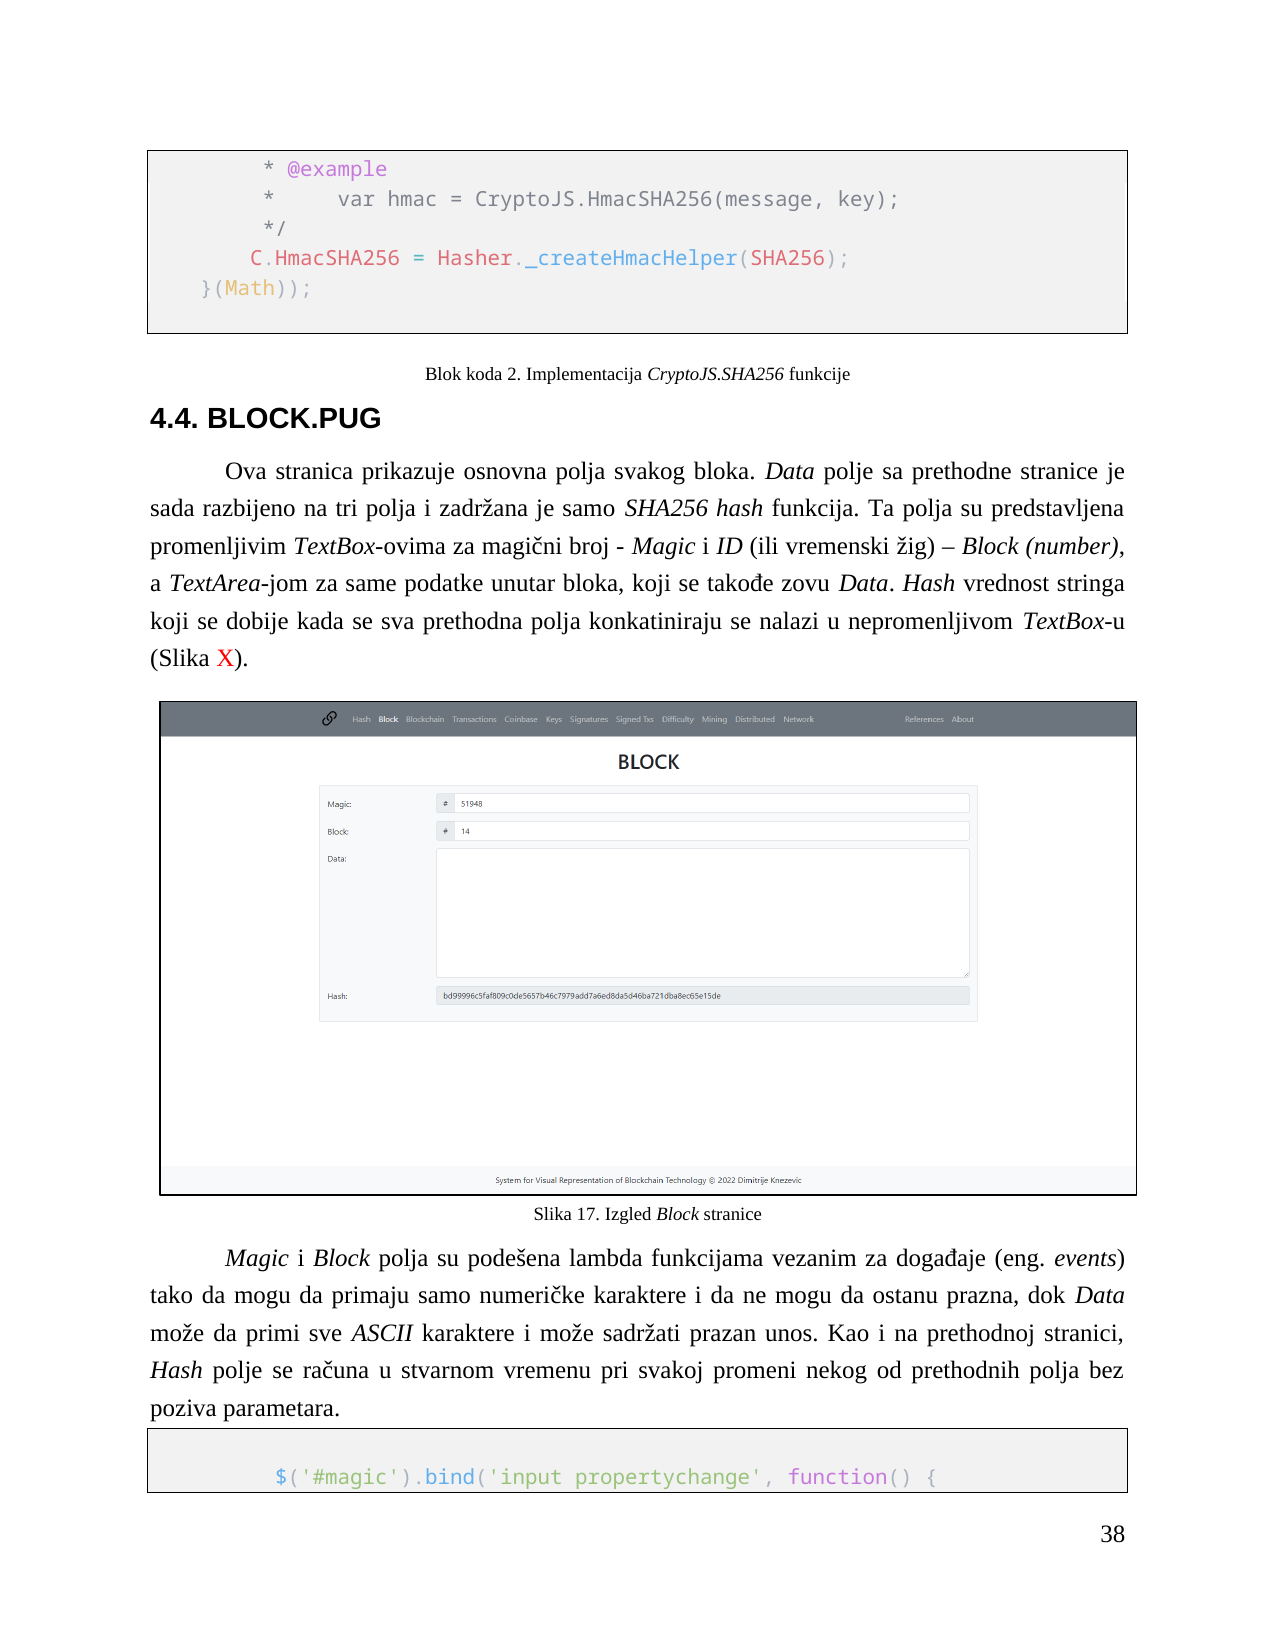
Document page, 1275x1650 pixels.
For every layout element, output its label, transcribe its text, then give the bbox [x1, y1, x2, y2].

text * var hmac = CryptoJS.HmacSHA256(message, key); [150, 183, 1125, 212]
text * @example [148, 151, 1127, 183]
text }(Math)); [150, 272, 1125, 298]
text C.HmacSHA256 = Hasher._createHmacHelper(SHA256); [150, 242, 1125, 272]
subtitle Block.pug [150, 397, 1125, 434]
text */ [150, 212, 1125, 242]
text $('#magic').bind('input propertychange', function() { [148, 1458, 1127, 1492]
text Ova stranica prikazuje osnovna polja svakog bloka. Data polje sa prethodne stranice je sada razbijeno na tri polja i zadržana je samo SHA256 hash funkcija. Ta polja su predstavljena promenljivim TextBox-ovima za magični broj - Magic i ID (ili vremenski žig) – Block (number), a TextArea-jom za same podatke unutar bloka, koji se takođe zovu Data. Hash vrednost stringa koji se dobije kada se sva prethodna polja konkatiniraju se nalazi u nepromenljivom TextBox-u (Slika X). [150, 447, 1125, 672]
text Blok koda . Implementacija CryptoJS.SHA256 funkcije [150, 347, 1125, 384]
picture [161, 702, 1136, 1194]
